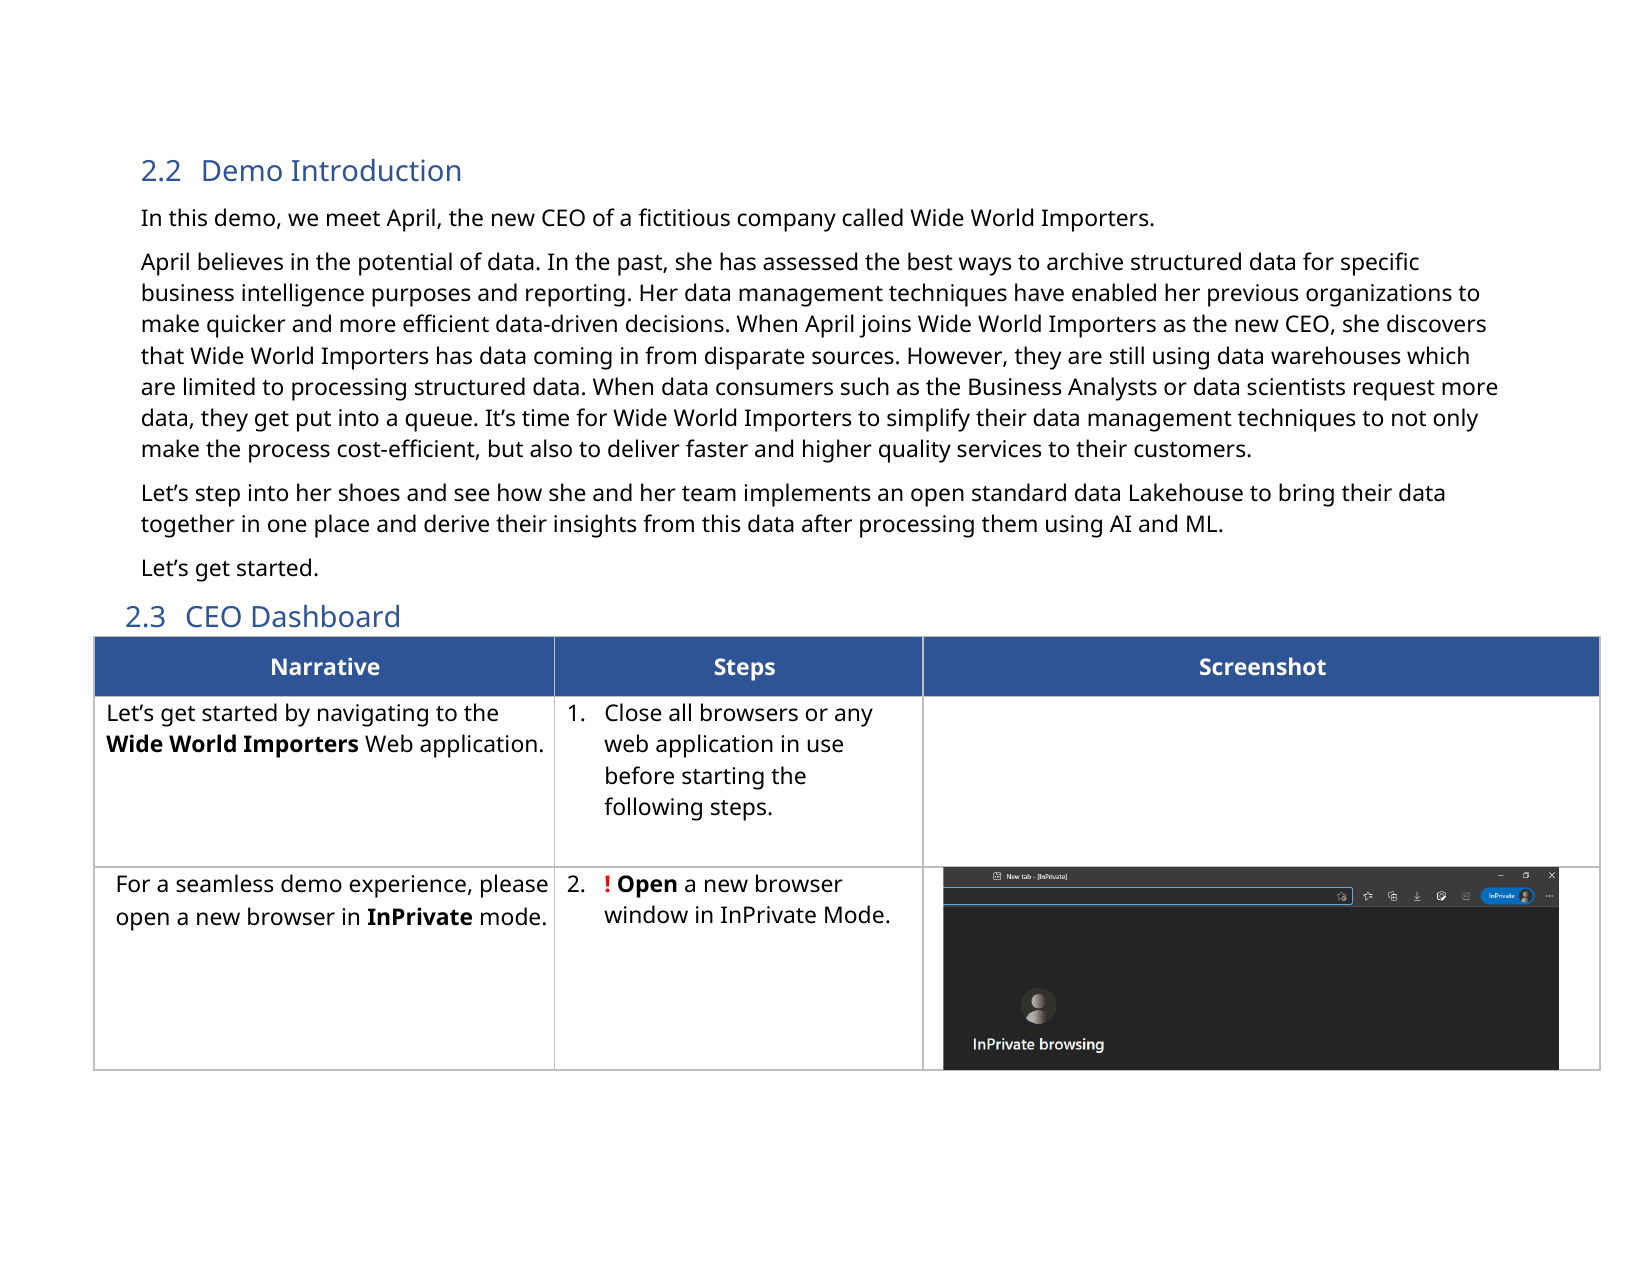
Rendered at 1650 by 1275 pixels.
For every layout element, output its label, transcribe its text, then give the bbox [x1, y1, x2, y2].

text In this demo, we meet April, the new CEO of a fictitious company called Wide World Importers. [141, 202, 1500, 233]
table_cell Close all browsers or any web application in use before starting the following steps. [555, 697, 922, 866]
table_cell [924, 697, 1599, 866]
table_header Narrative [95, 637, 554, 696]
picture [943, 867, 1559, 1070]
table_cell For a seamless demo experience, please open a new browser in InPrivate mode. [95, 868, 554, 1069]
table_header Steps [555, 637, 922, 696]
text Let’s get started. [141, 552, 1500, 583]
subtitle Demo Introduction [141, 150, 1500, 190]
table_cell Let’s get started by navigating to the Wide World Importers Web application. [95, 697, 554, 866]
table_cell ! Open a new browser window in InPrivate Mode. [555, 868, 922, 1069]
table_header Screenshot [924, 637, 1599, 696]
subtitle CEO Dashboard [125, 596, 1500, 636]
text April believes in the potential of data. In the past, she has assessed the best ways to archive structured data for specific business intelligence purposes and reporting. Her data management techniques have enabled her previous organizations to make quicker and more efficient data-driven decisions. When April joins Wide World Importers as the new CEO, she discovers that Wide World Importers has data coming in from disparate sources. However, they are still using data warehouses which are limited to processing structured data. When data consumers such as the Business Analysts or data scientists request more data, they get put into a queue. It’s time for Wide World Importers to simplify their data management techniques to not only make the process cost-efficient, but also to deliver faster and higher quality services to their customers. [141, 246, 1500, 465]
table_cell [1559, 868, 1599, 1069]
text Let’s step into her shoes and see how she and her team implements an open standard data Lakehouse to bring their data together in one place and derive their insights from this data after processing them using AI and ML. [141, 477, 1500, 540]
table_cell [924, 868, 943, 1069]
